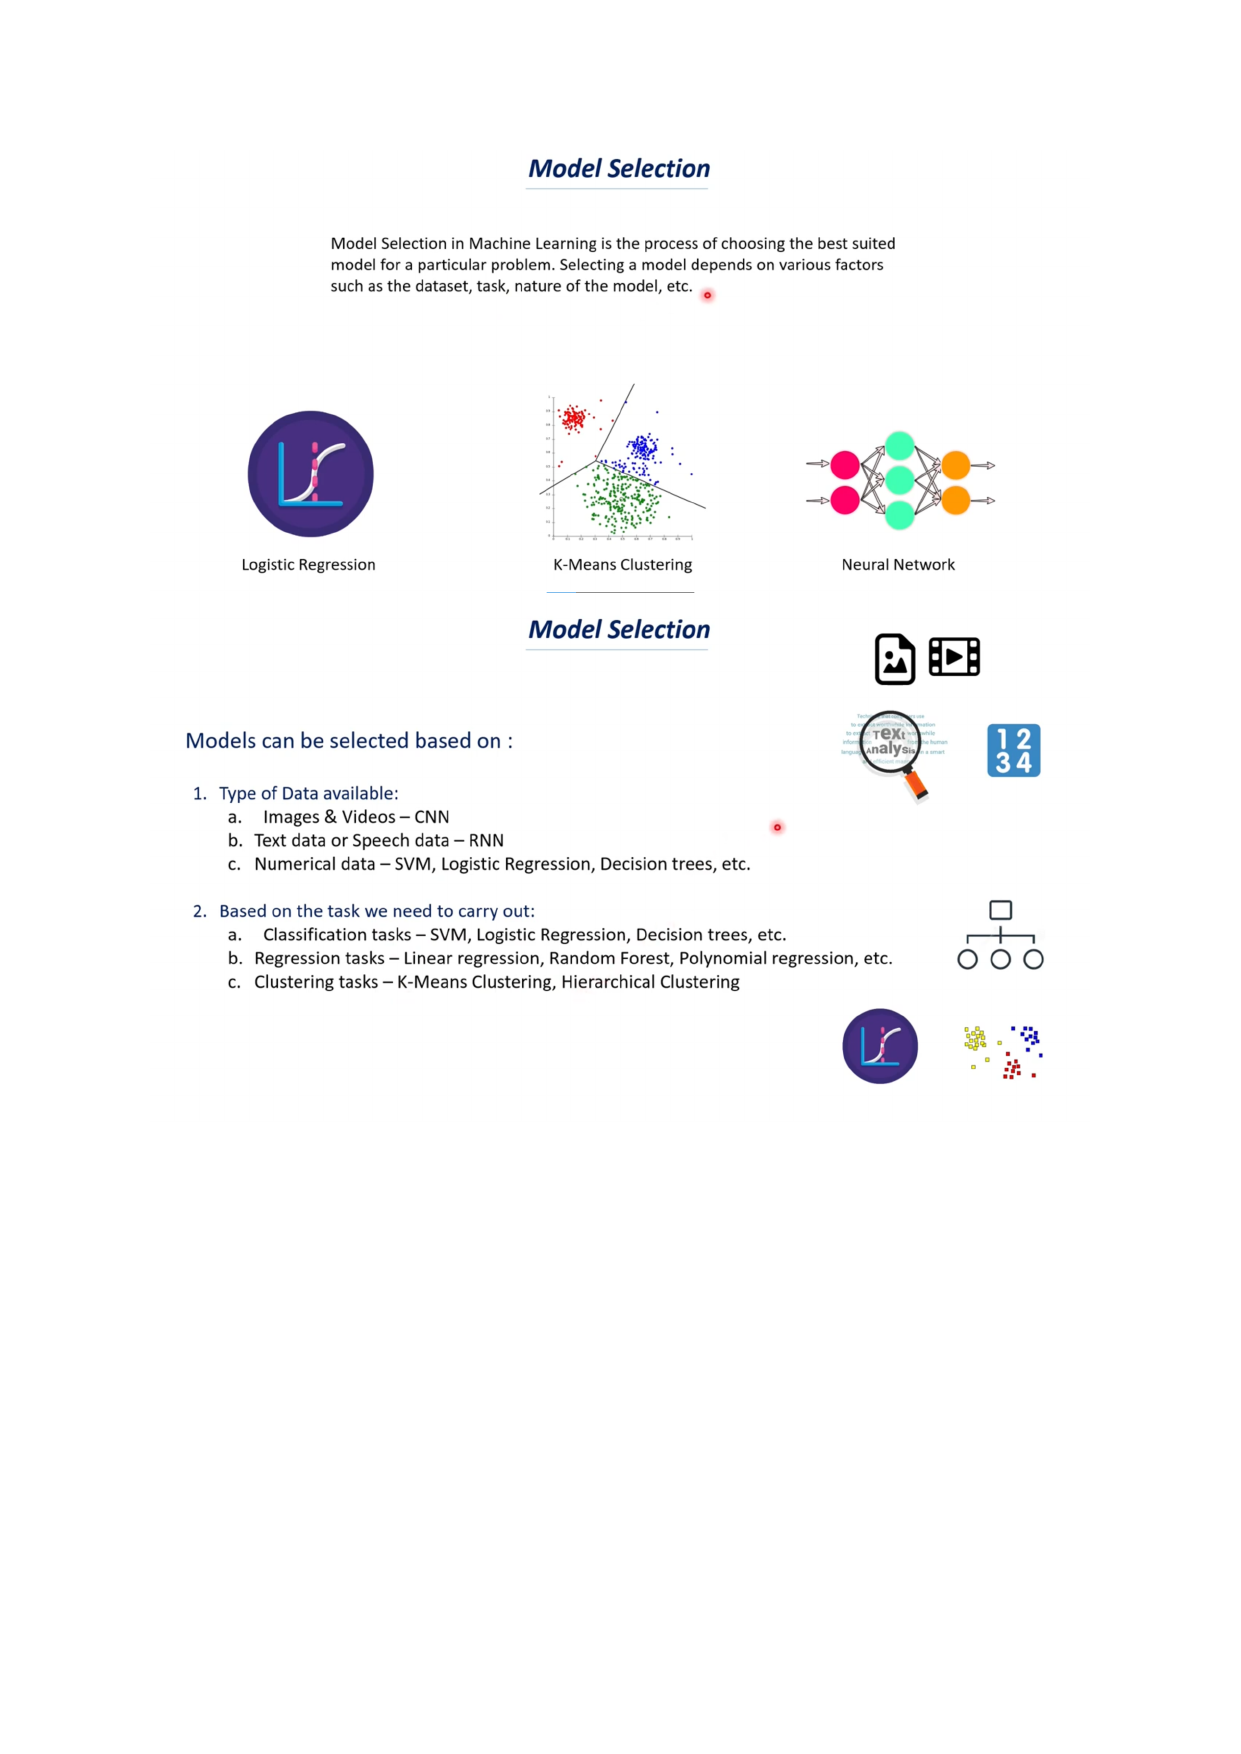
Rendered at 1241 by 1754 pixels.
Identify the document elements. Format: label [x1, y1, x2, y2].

picture [150, 592, 1091, 1122]
picture [150, 150, 1091, 591]
